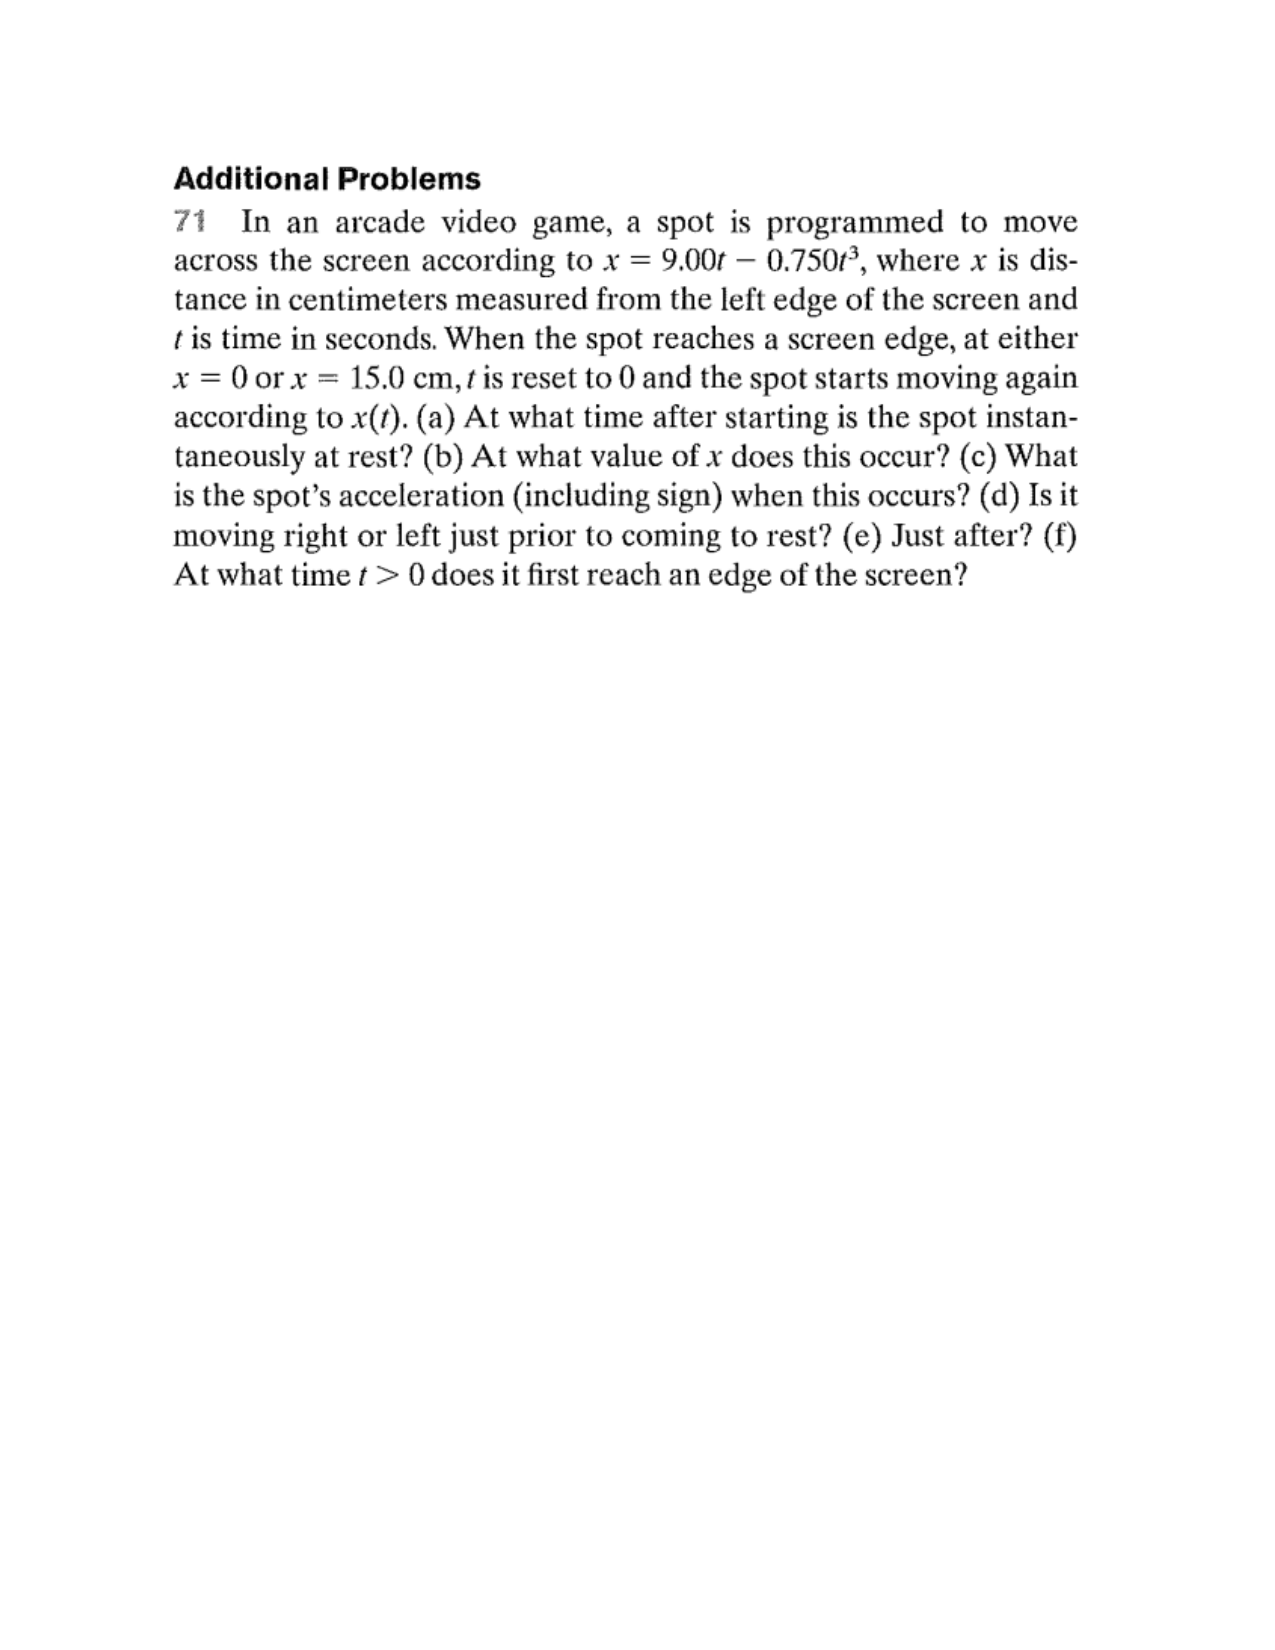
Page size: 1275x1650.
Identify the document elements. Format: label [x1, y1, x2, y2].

picture [150, 150, 1125, 607]
